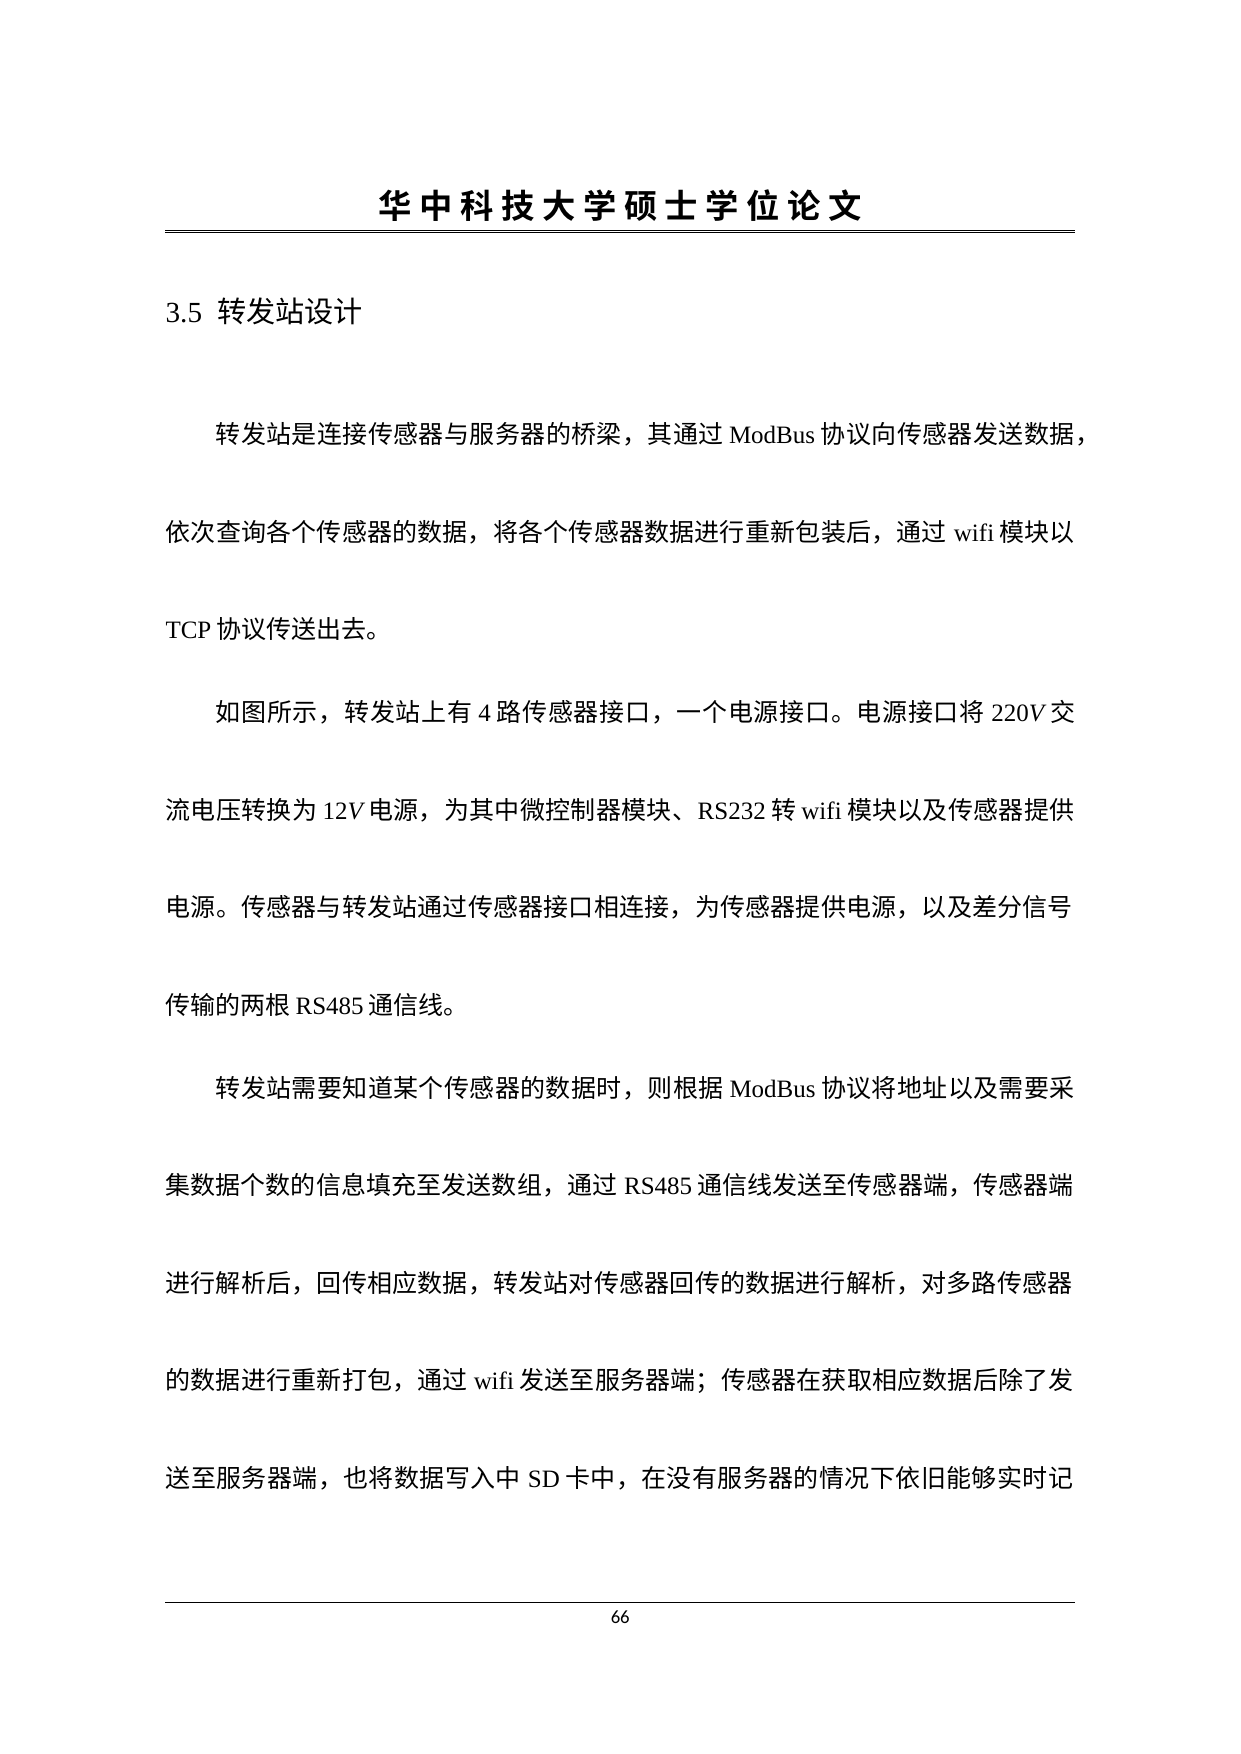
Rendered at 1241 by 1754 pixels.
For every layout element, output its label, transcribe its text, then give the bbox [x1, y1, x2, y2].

text 转发站是连接传感器与服务器的桥梁，其通过ModBus协议向传感器发送数据，依次查询各个传感器的数据，将各个传感器数据进行重新包装后，通过wifi模块以TCP协议传送出去。 [165, 400, 1075, 660]
text 如图所示，转发站上有4路传感器接口，一个电源接口。电源接口将220V交流电压转换为12V电源，为其中微控制器模块、RS232转wifi模块以及传感器提供电源。传感器与转发站通过传感器接口相连接，为传感器提供电源，以及差分信号传输的两根RS485通信线。 [165, 678, 1075, 1036]
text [165, 1054, 1075, 1509]
list 转发站设计 [165, 277, 1075, 342]
